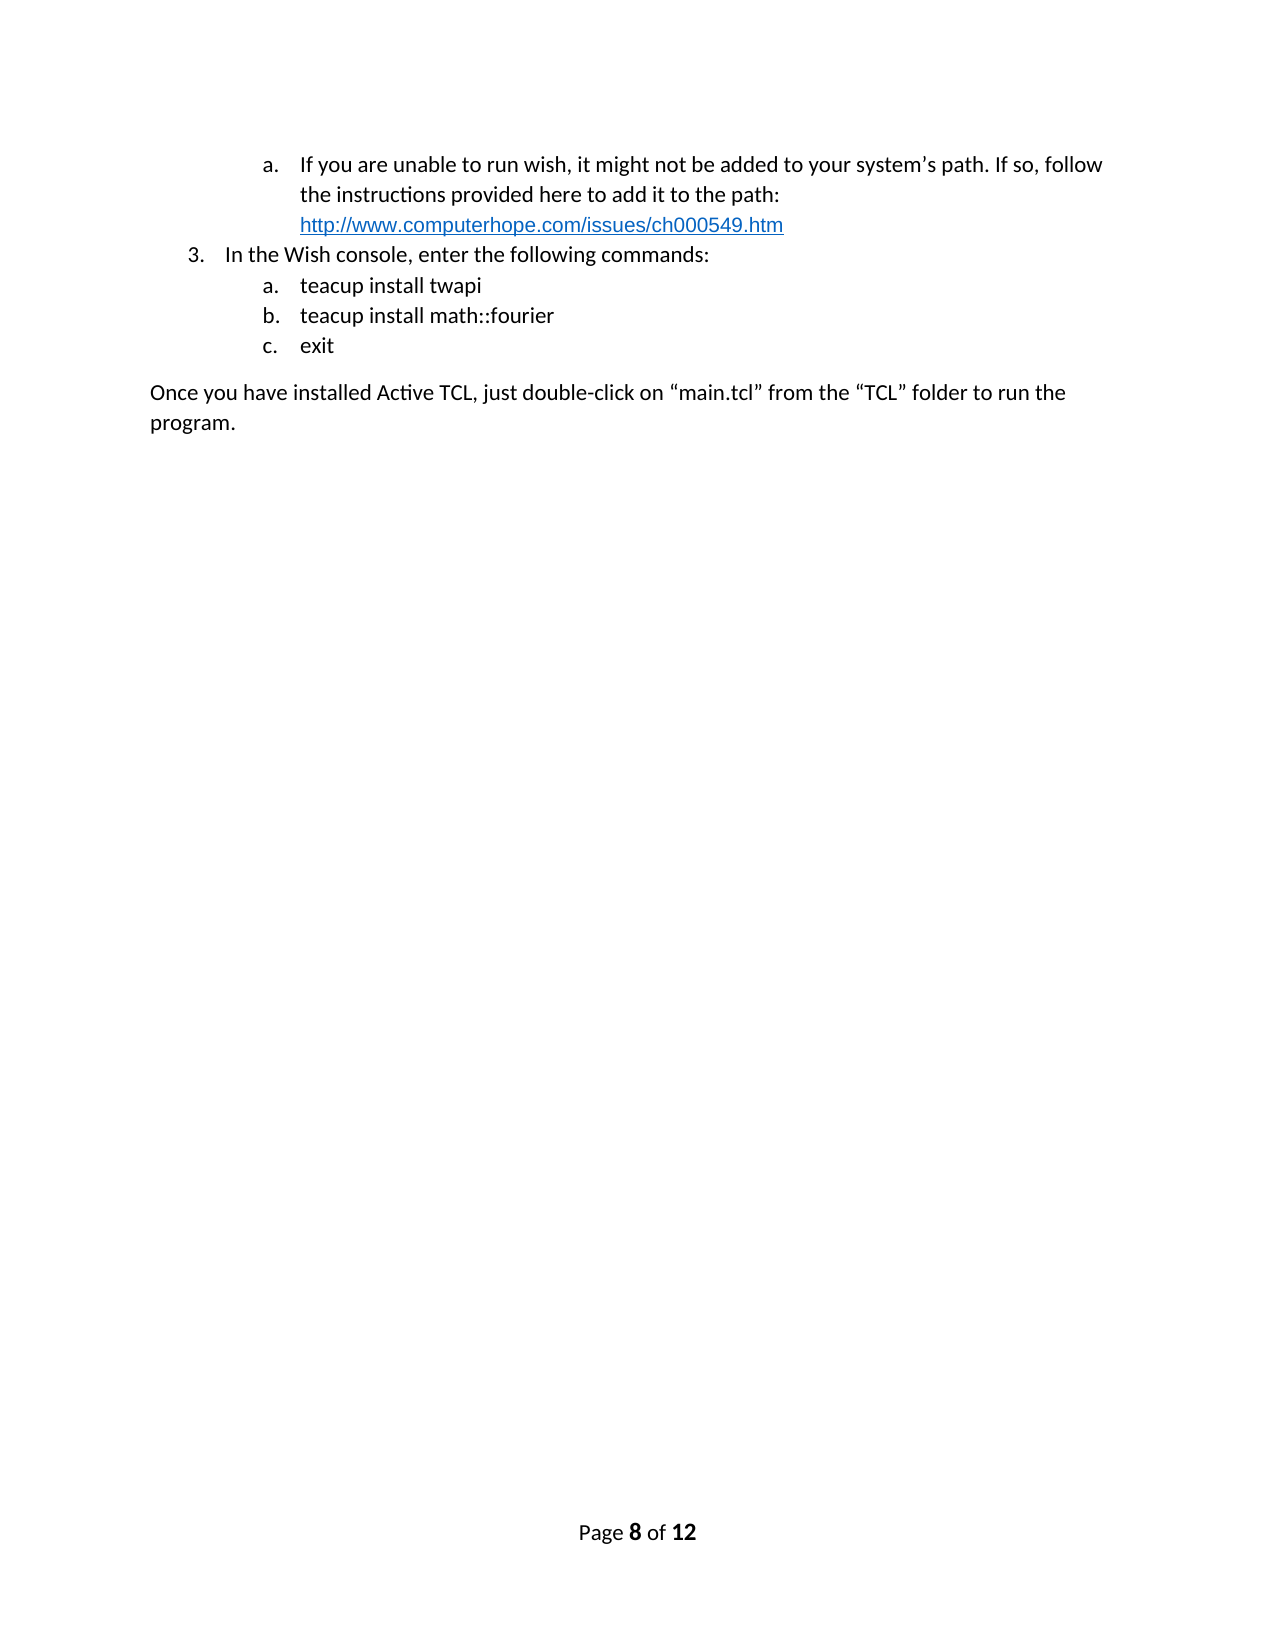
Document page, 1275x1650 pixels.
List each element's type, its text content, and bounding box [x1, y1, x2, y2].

list exit [262, 331, 1125, 359]
text Once you have installed Active TCL, just double-click on “main.tcl” from the “TCL” folder to run the program. [150, 378, 1125, 436]
list teacup install math::fourier [262, 301, 1125, 329]
list In the Wish console, enter the following commands: [187, 241, 1125, 269]
list teacup install twapi [262, 271, 1125, 299]
list If you are unable to run wish, it might not be added to your system’s path. If so, follow the instructions provided here to add it to the path: http://www.computerhope.com/issues/ch000549.htm [262, 150, 1125, 238]
